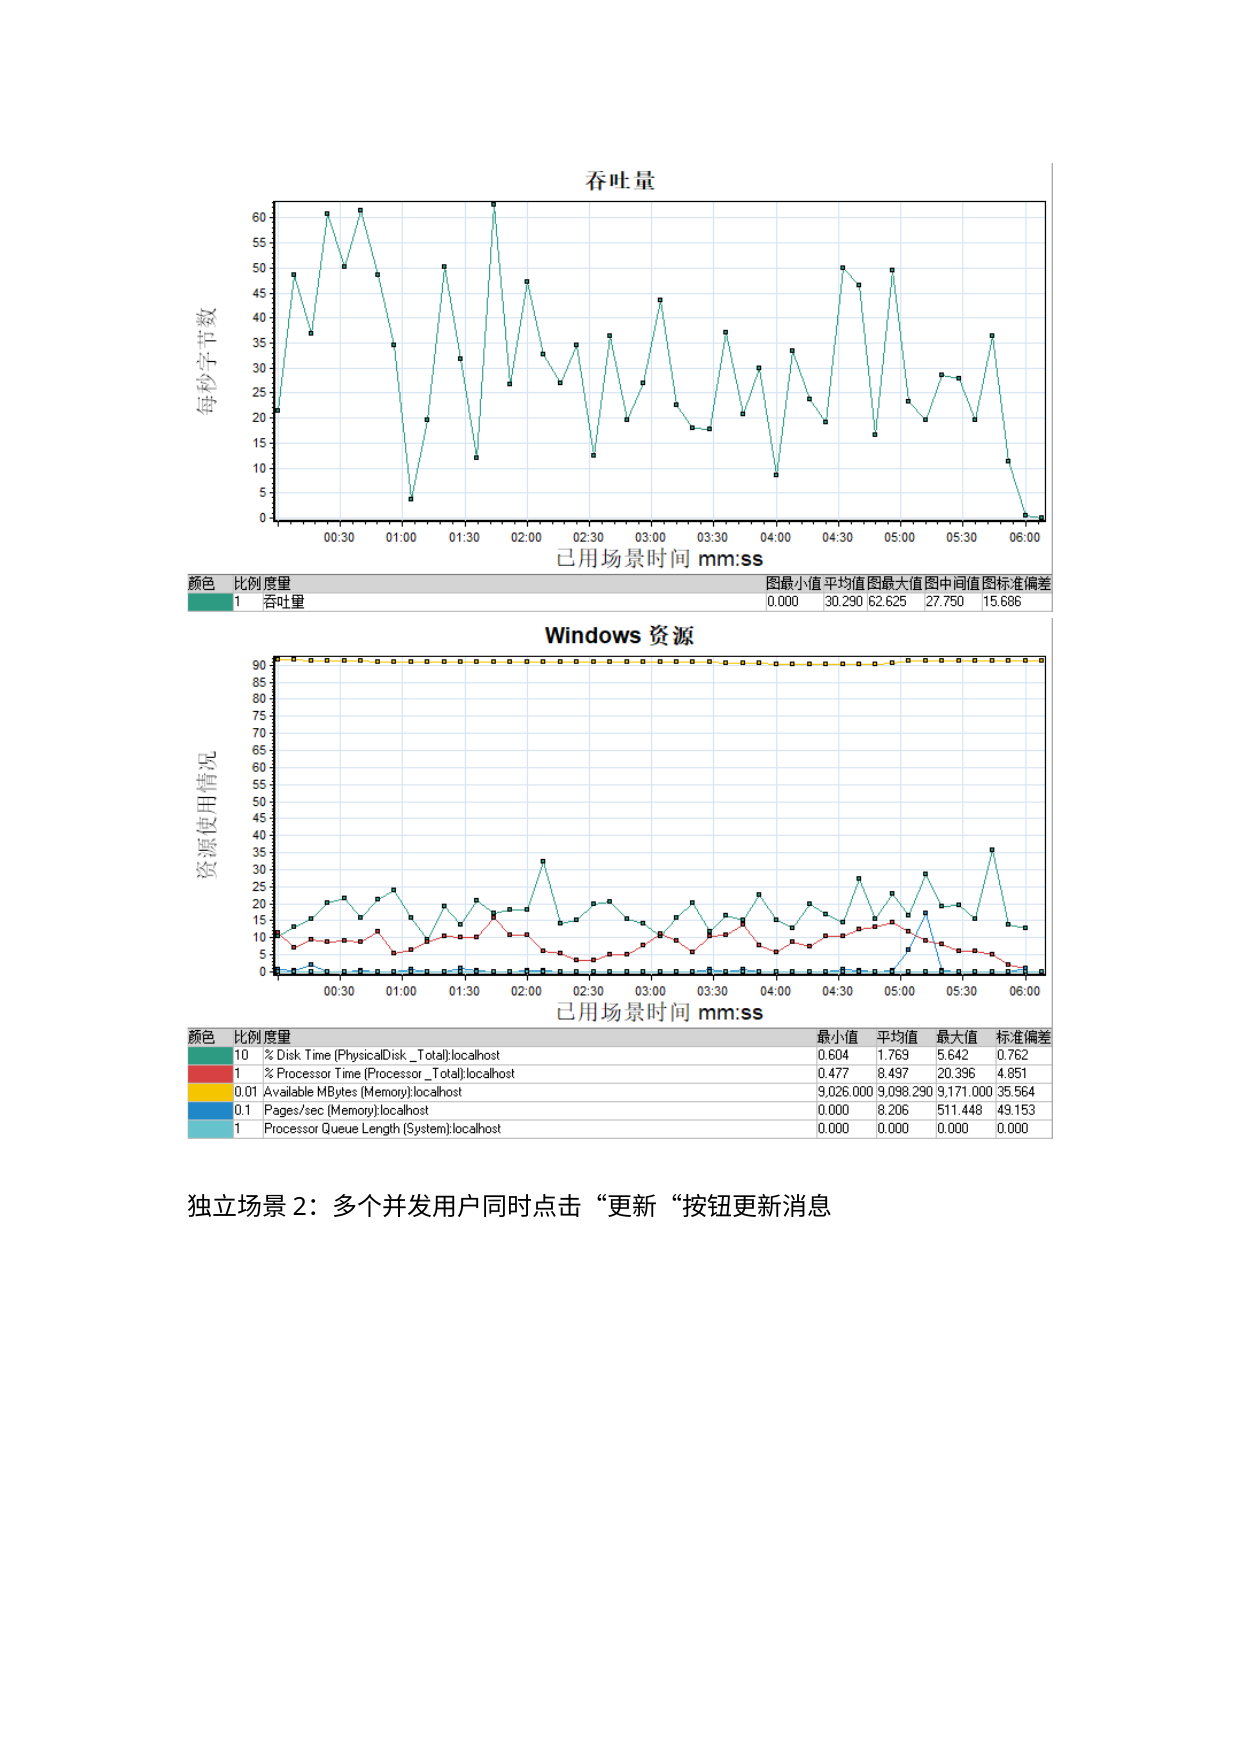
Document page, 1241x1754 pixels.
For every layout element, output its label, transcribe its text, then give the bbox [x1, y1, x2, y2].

picture [187, 163, 1053, 612]
picture [187, 618, 1053, 1139]
text 独立场景2：多个并发用户同时点击“更新“按钮更新消息 [187, 1187, 1053, 1223]
